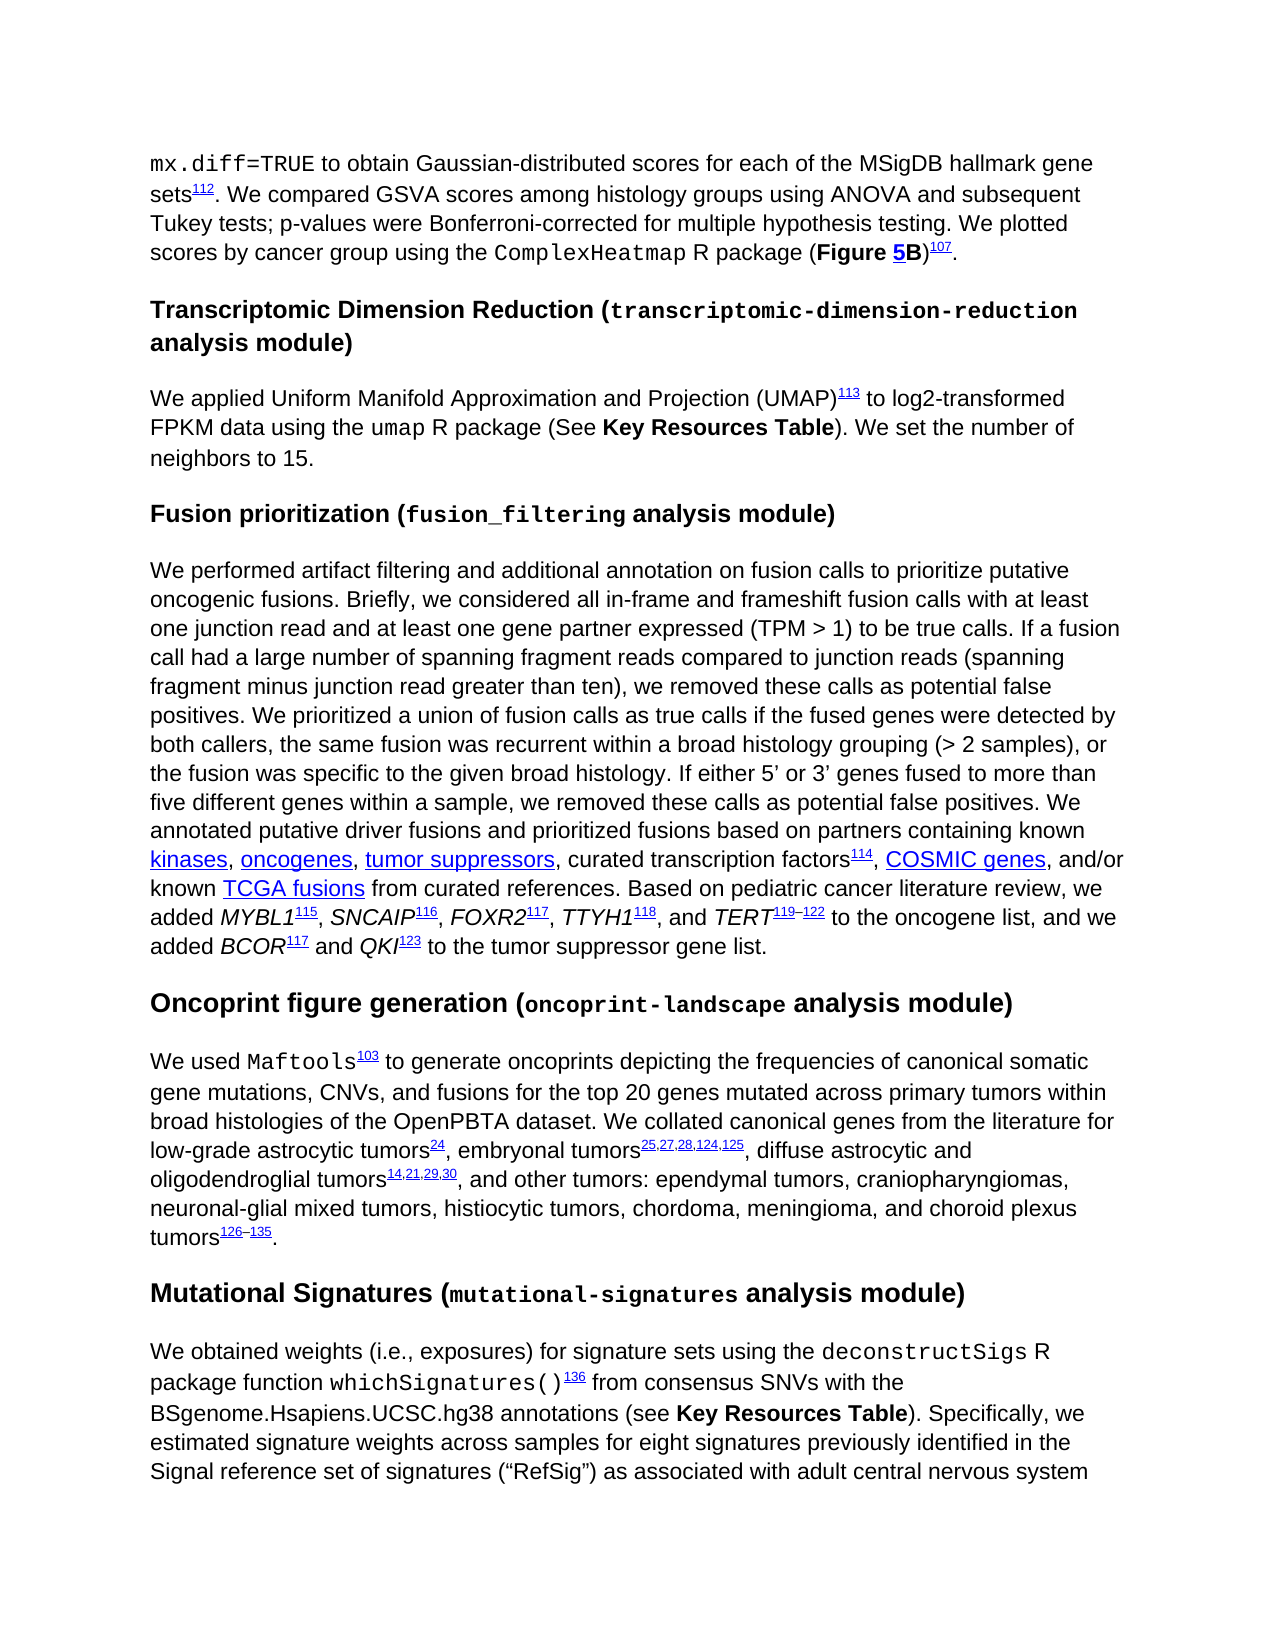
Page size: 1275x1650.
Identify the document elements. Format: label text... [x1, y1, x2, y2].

subtitle Fusion prioritization (fusion_filtering analysis module) [150, 498, 1125, 529]
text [150, 1338, 1125, 1484]
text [150, 150, 1125, 267]
text We used Maftools103 to generate oncoprints depicting the frequencies of canonical somatic gene mutations, CNVs, and fusions for the top 20 genes mutated across primary tumors within broad histologies of the OpenPBTA dataset. We collated canonical genes from the literature for low-grade astrocytic tumors24, embryonal tumors25,27,28,124,125, diffuse astrocytic and oligodendroglial tumors14,21,29,30, and other tumors: ependymal tumors, craniopharyngiomas, neuronal-glial mixed tumors, histiocytic tumors, chordoma, meningioma, and choroid plexus tumors126–135. [150, 1048, 1125, 1250]
text We performed artifact filtering and additional annotation on fusion calls to prioritize putative oncogenic fusions. Briefly, we considered all in-frame and frameshift fusion calls with at least one junction read and at least one gene partner expressed (TPM > 1) to be true calls. If a fusion call had a large number of spanning fragment reads compared to junction reads (spanning fragment minus junction read greater than ten), we removed these calls as potential false positives. We prioritized a union of fusion calls as true calls if the fused genes were detected by both callers, the same fusion was recurrent within a broad histology grouping (> 2 samples), or the fusion was specific to the given broad histology. If either 5’ or 3’ genes fused to more than five different genes within a sample, we removed these calls as potential false positives. We annotated putative driver fusions and prioritized fusions based on partners containing known kinases, oncogenes, tumor suppressors, curated transcription factors114, COSMIC genes, and/or known TCGA fusions from curated references. Based on pediatric cancer literature review, we added MYBL1115, SNCAIP116, FOXR2117, TTYH1118, and TERT119–122 to the oncogene list, and we added BCOR117 and QKI123 to the tumor suppressor gene list. [150, 557, 1125, 960]
subtitle Transcriptomic Dimension Reduction (transcriptomic-dimension-reduction analysis module) [150, 295, 1125, 357]
subtitle Oncoprint figure generation (oncoprint-landscape analysis module) [150, 987, 1125, 1019]
subtitle Mutational Signatures (mutational-signatures analysis module) [150, 1277, 1125, 1310]
text We applied Uniform Manifold Approximation and Projection (UMAP)113 to log2-transformed FPKM data using the umap R package (See Key Resources Table). We set the number of neighbors to 15. [150, 385, 1125, 471]
